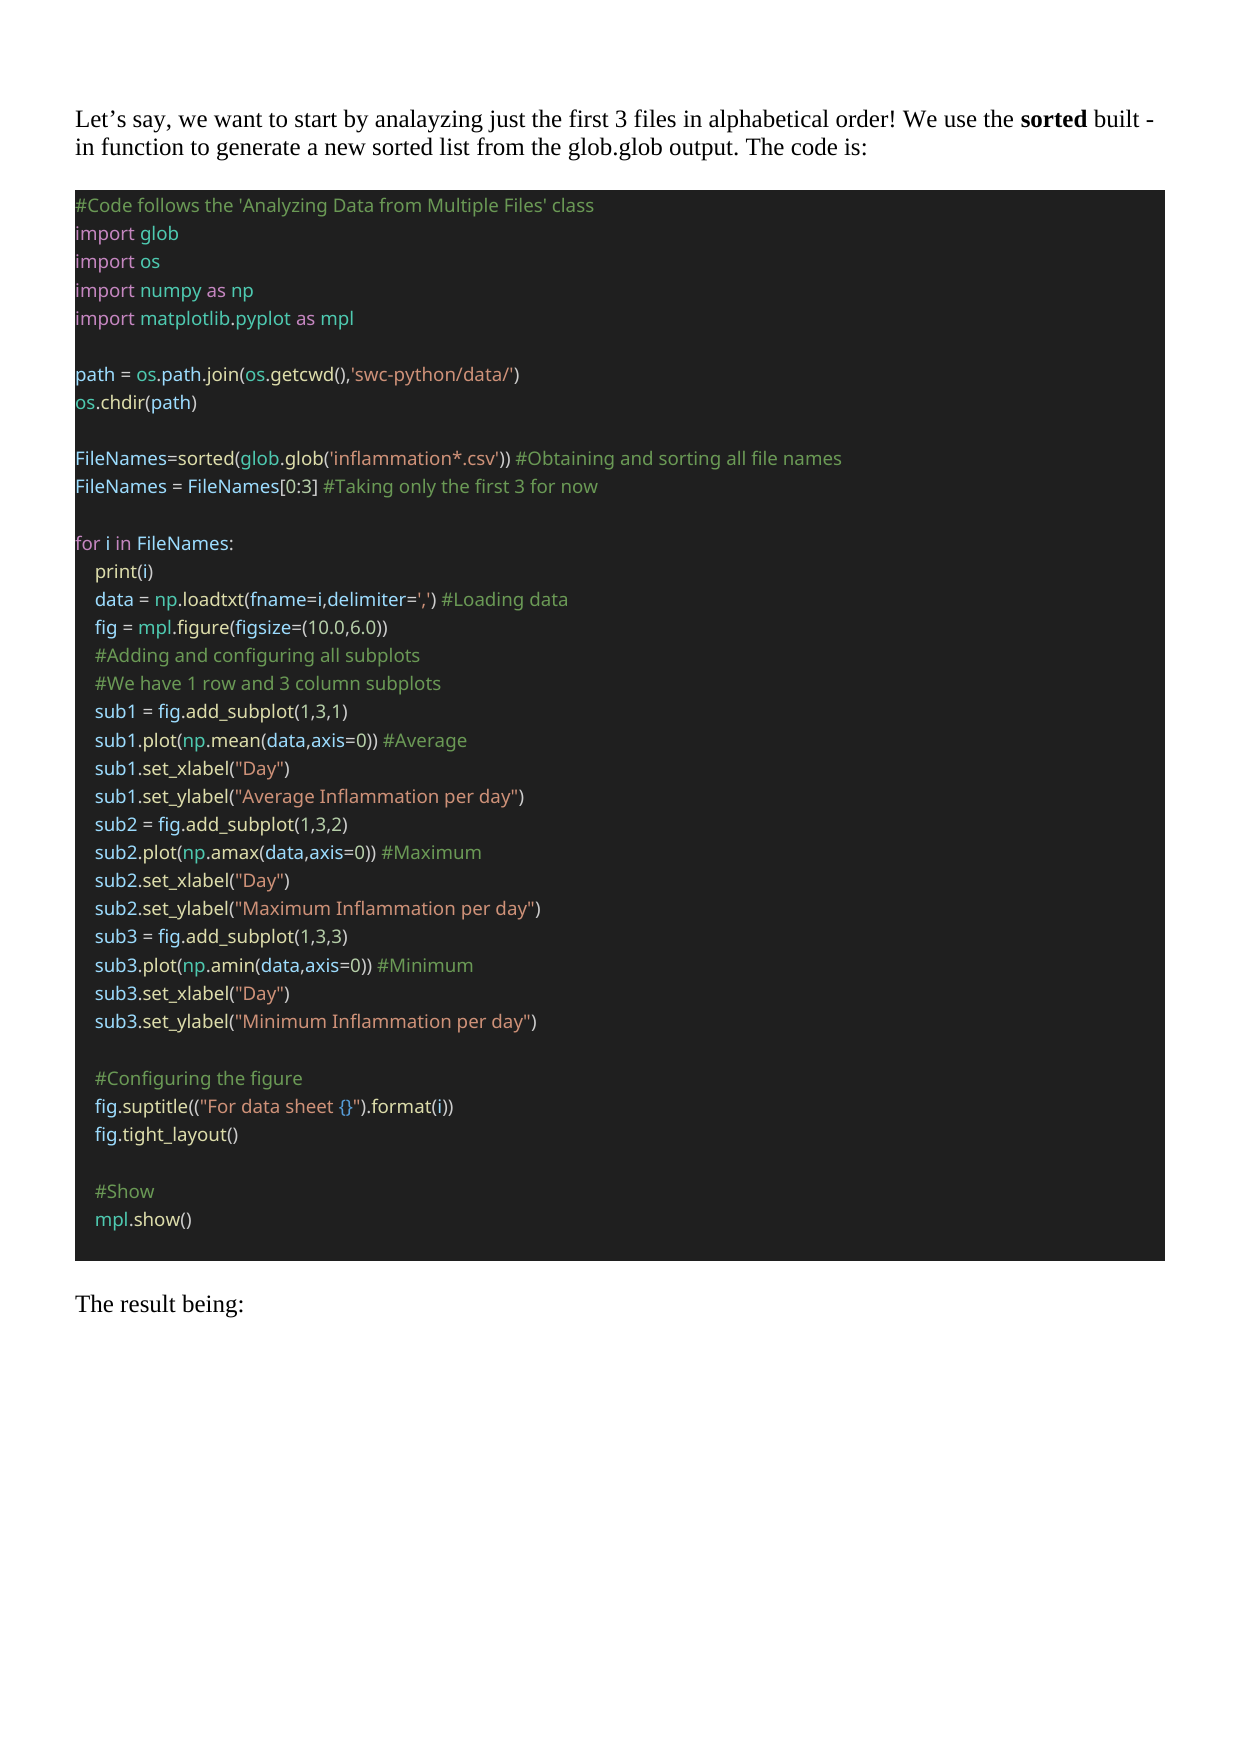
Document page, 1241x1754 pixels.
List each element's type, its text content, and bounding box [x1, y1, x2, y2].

text sub3.plot(np.amin(data,axis=0)) #Minimum [75, 949, 1165, 977]
text import matplotlib.pyplot as mpl [75, 302, 1165, 331]
text sub1 = fig.add_subplot(1,3,1) [75, 696, 1165, 724]
text import numpy as np [75, 274, 1165, 302]
text fig = mpl.figure(figsize=(10.0,6.0)) [75, 612, 1165, 640]
text sub2.set_xlabel("Day") [75, 865, 1165, 893]
text #Adding and configuring all subplots [75, 640, 1165, 668]
text sub2.plot(np.amax(data,axis=0)) #Maximum [75, 837, 1165, 865]
text fig.tight_layout() [75, 1119, 1165, 1147]
text os.chdir(path) [75, 387, 1165, 415]
text data = np.loadtxt(fname=i,delimiter=',') #Loading data [75, 584, 1165, 612]
text path = os.path.join(os.getcwd(),'swc-python/data/') [75, 359, 1165, 387]
text sub3.set_ylabel("Minimum Inflammation per day") [75, 1006, 1165, 1034]
text mpl.show() [75, 1204, 1165, 1232]
text fig.suptitle(("For data sheet {}").format(i)) [75, 1091, 1165, 1119]
text sub1.set_xlabel("Day") [75, 752, 1165, 781]
text sub1.plot(np.mean(data,axis=0)) #Average [75, 724, 1165, 752]
text The result being: [75, 1289, 1165, 1318]
text sub3 = fig.add_subplot(1,3,3) [75, 921, 1165, 949]
text print(i) [75, 556, 1165, 584]
text #Code follows the 'Analyzing Data from Multiple Files' class [75, 190, 1165, 218]
text sub1.set_ylabel("Average Inflammation per day") [75, 781, 1165, 809]
text #Show [75, 1176, 1165, 1204]
text #Configuring the figure [75, 1062, 1165, 1091]
text import os [75, 246, 1165, 274]
text Let’s say, we want to start by analayzing just the first 3 files in alphabetical order! We use the sorted built - in function to generate a new sorted list from the glob.glob output. The code is: [75, 104, 1165, 161]
text sub2.set_ylabel("Maximum Inflammation per day") [75, 893, 1165, 921]
text #We have 1 row and 3 column subplots [75, 668, 1165, 696]
text import glob [75, 218, 1165, 246]
text for i in FileNames: [75, 527, 1165, 556]
text sub2 = fig.add_subplot(1,3,2) [75, 809, 1165, 837]
text sub3.set_xlabel("Day") [75, 977, 1165, 1006]
text FileNames = FileNames[0:3] #Taking only the first 3 for now [75, 471, 1165, 499]
text FileNames=sorted(glob.glob('inflammation*.csv')) #Obtaining and sorting all file names [75, 443, 1165, 471]
